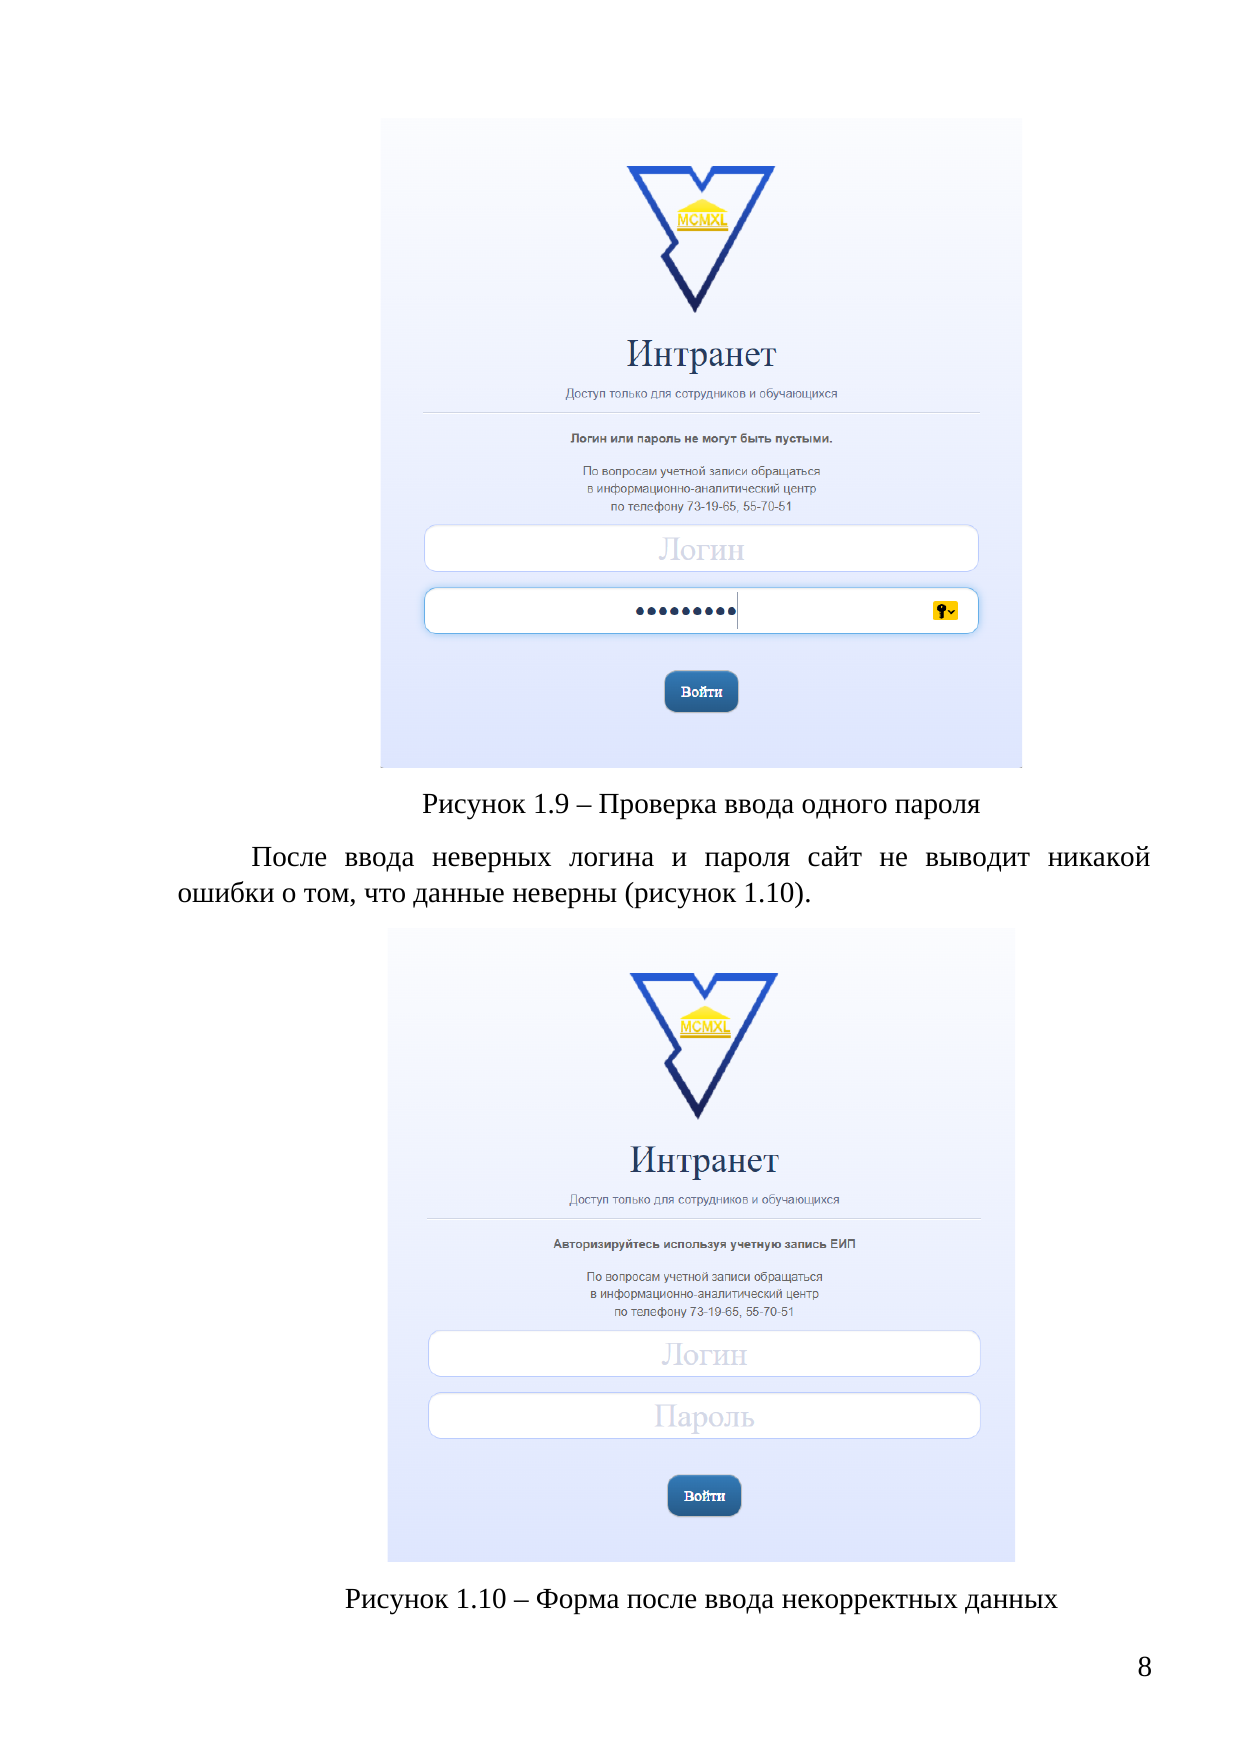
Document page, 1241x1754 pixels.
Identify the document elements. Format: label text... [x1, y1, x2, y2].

text Рисунок 1.10 – Форма после ввода некорректных данных [177, 1581, 1152, 1614]
text Рисунок 1.9 – Проверка ввода одного пароля [177, 786, 1152, 820]
picture [387, 928, 1016, 1562]
picture [380, 118, 1023, 768]
text После ввода неверных логина и пароля сайт не выводит никакой ошибки о том, что данные неверны (рисунок 1.10). [177, 839, 1152, 909]
